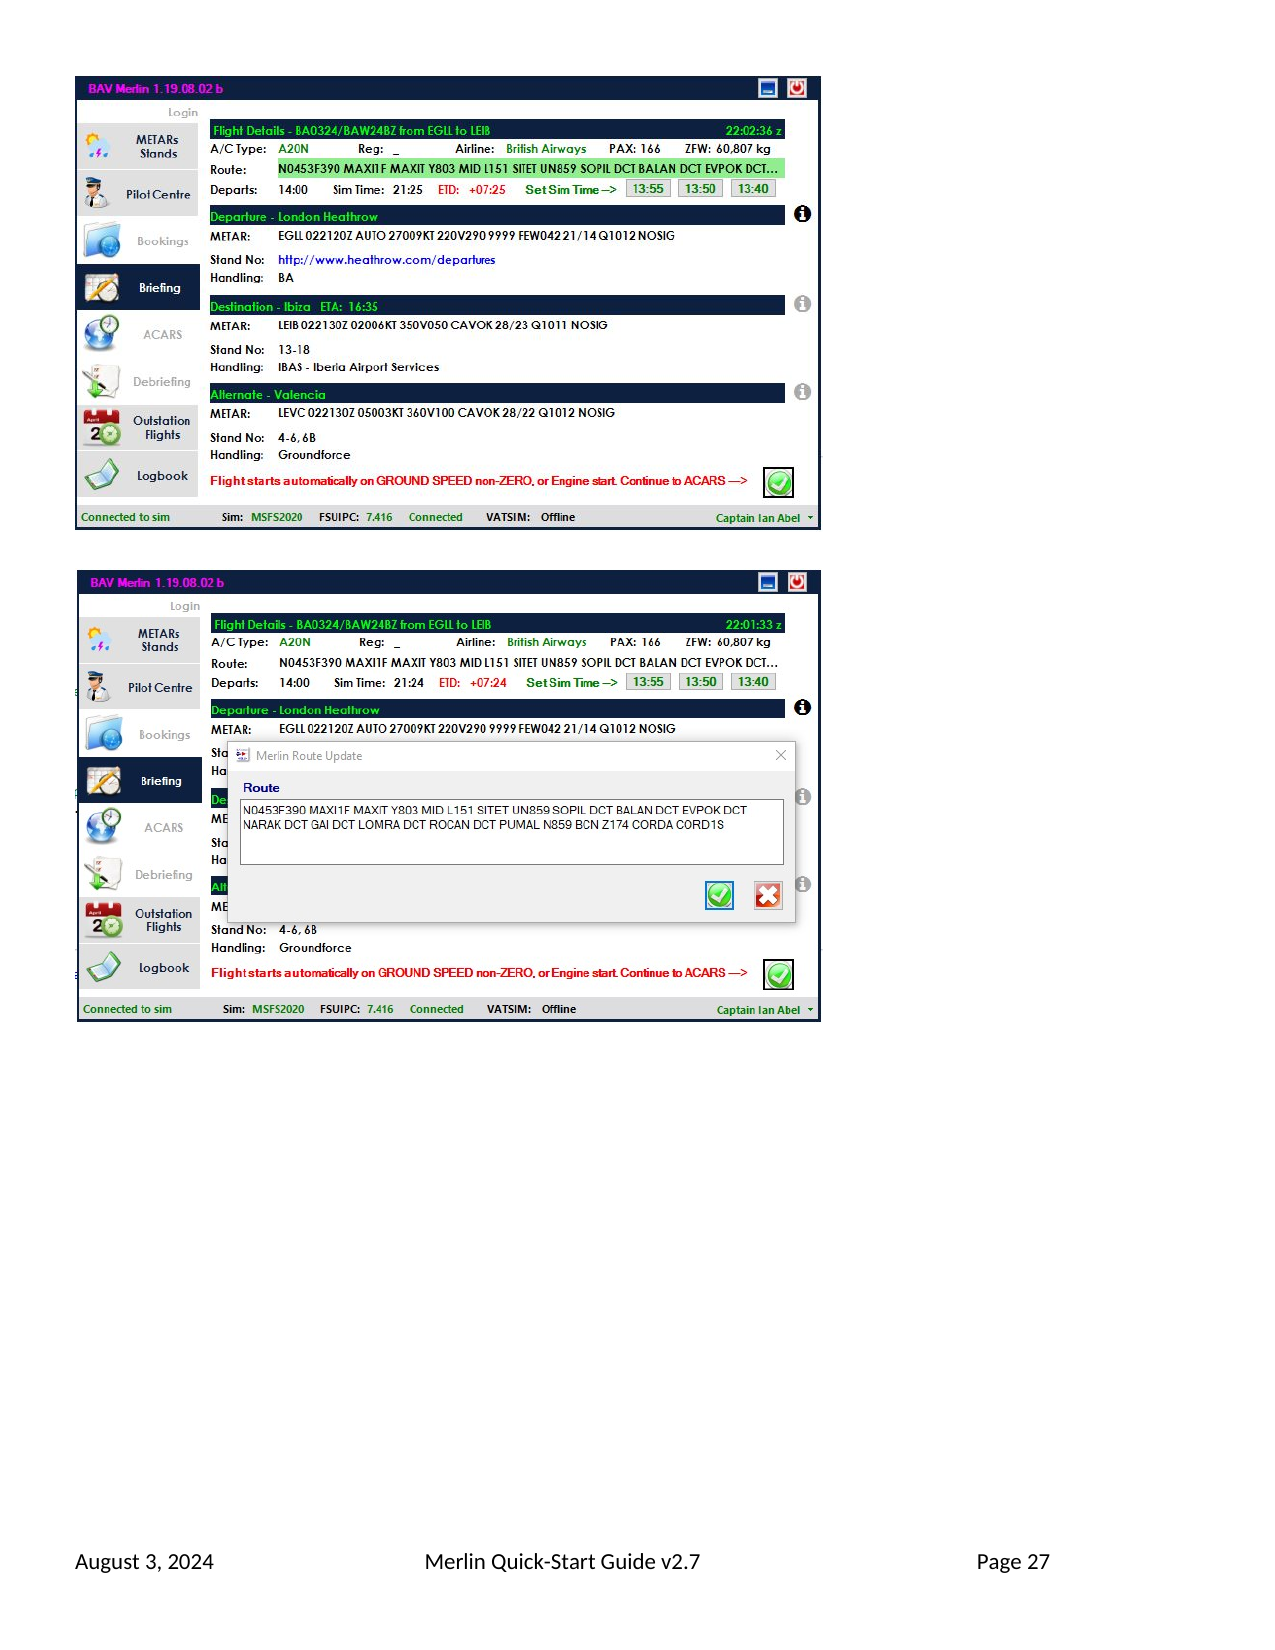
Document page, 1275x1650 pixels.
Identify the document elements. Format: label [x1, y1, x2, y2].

picture [75, 75, 823, 532]
picture [75, 568, 823, 1024]
